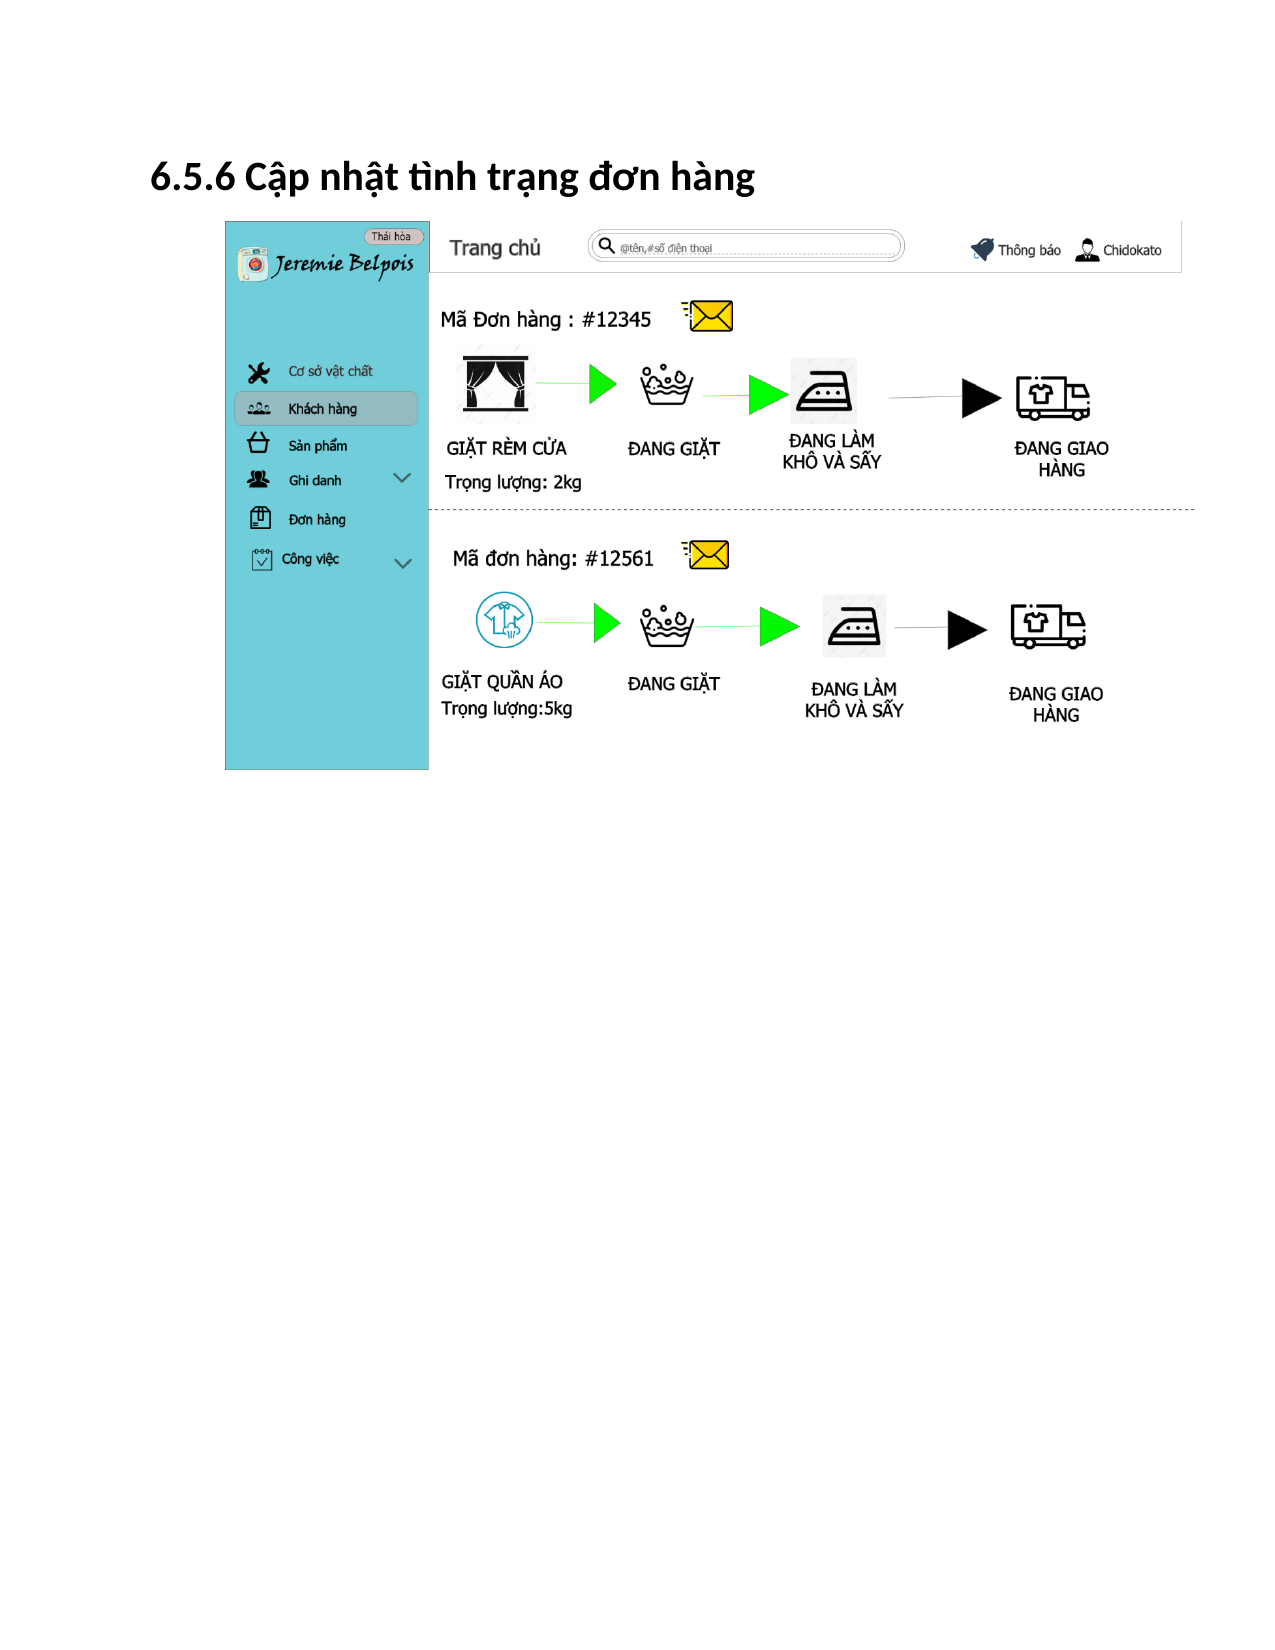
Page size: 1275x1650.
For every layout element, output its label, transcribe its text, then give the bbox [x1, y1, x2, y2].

text 6.5.6 Cập nhật tình trạng đơn hàng [150, 150, 1125, 201]
picture [225, 221, 1200, 770]
